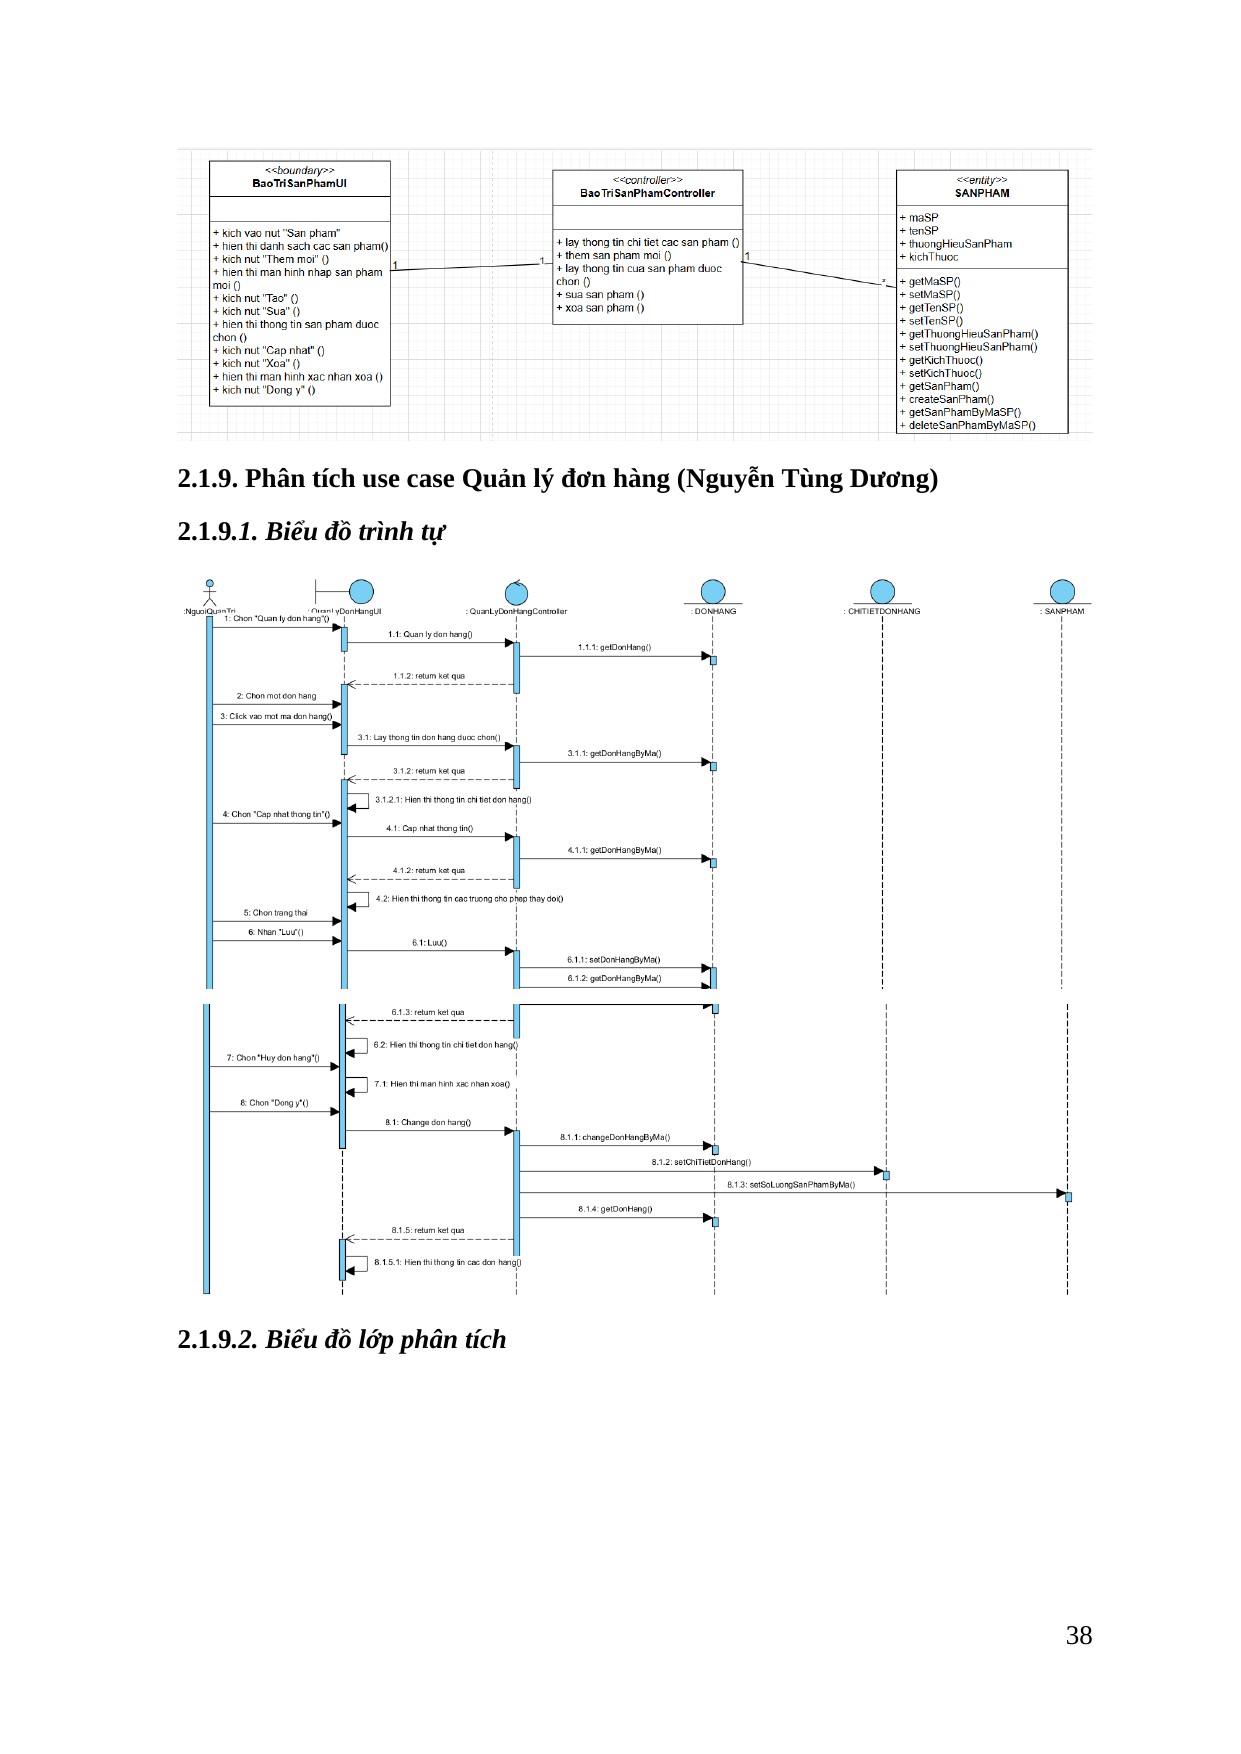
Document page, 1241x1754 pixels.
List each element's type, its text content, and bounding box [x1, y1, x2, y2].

picture [177, 1004, 1093, 1302]
subtitle 2.1.9. Phân tích use case Quản lý đơn hàng (Nguyễn Tùng Dương) [177, 462, 1092, 493]
subtitle 2.1.9.2. Biểu đồ lớp phân tích [177, 1323, 1092, 1354]
picture [177, 147, 1093, 441]
subtitle 2.1.9.1. Biểu đồ trình tự [177, 515, 1092, 546]
picture [177, 567, 1093, 989]
